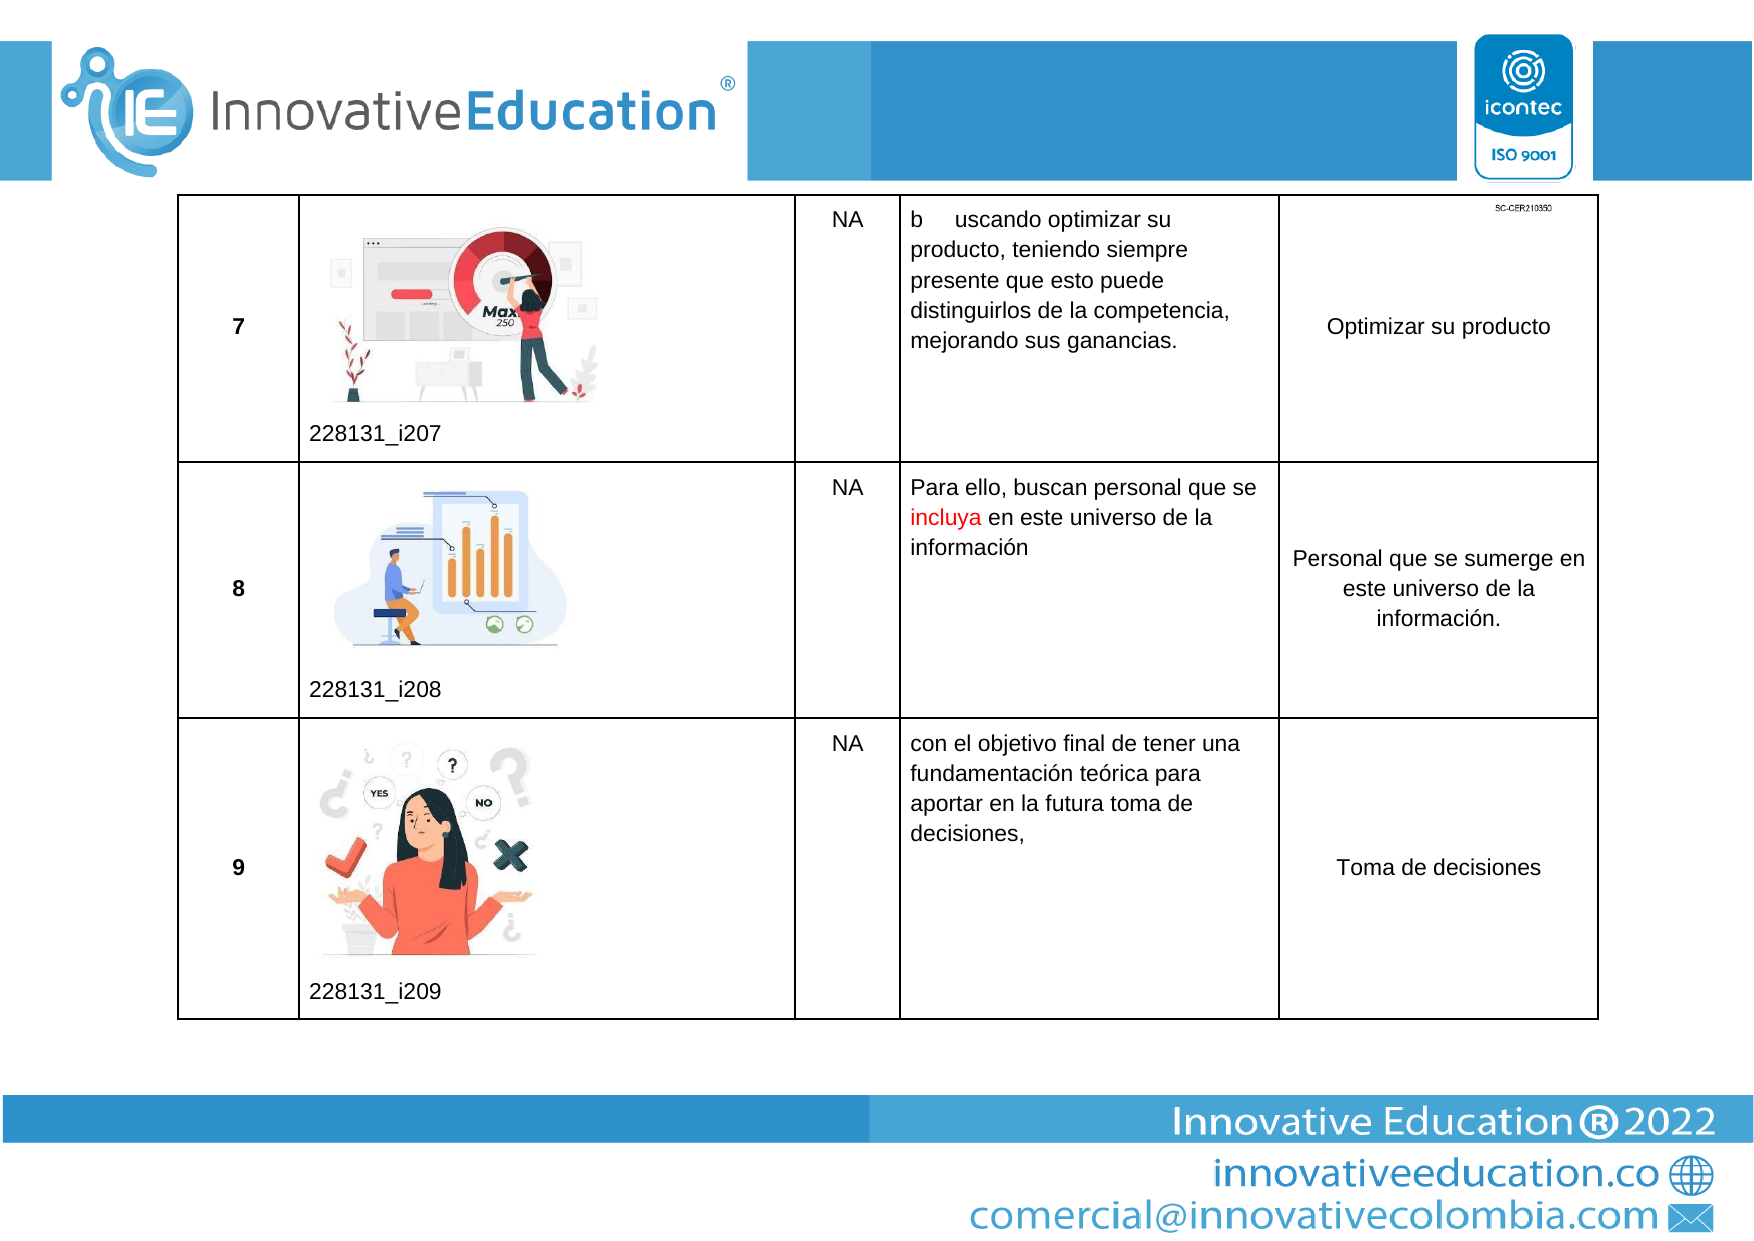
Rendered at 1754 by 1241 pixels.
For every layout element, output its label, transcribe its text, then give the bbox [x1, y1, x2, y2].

table_cell NA [796, 196, 899, 461]
picture [2, 1093, 1754, 1239]
table_cell NA [796, 719, 899, 1018]
table_cell Personal que se sumerge en este universo de la información. [1280, 463, 1597, 717]
table_cell Toma de decisiones [1280, 719, 1597, 1018]
table_cell 8 [179, 463, 298, 717]
picture [308, 473, 601, 668]
table_cell b uscando optimizar su producto, teniendo siempre presente que esto puede distinguirlos de la competencia, mejorando sus ganancias. [901, 196, 1278, 461]
table_cell 228131_i209 [300, 719, 794, 1018]
picture [1593, 28, 1752, 194]
table_cell 7 [179, 196, 298, 461]
picture [308, 206, 618, 412]
picture [1471, 32, 1576, 194]
picture [0, 28, 1457, 194]
table_cell 228131_i207 [300, 196, 794, 461]
table_cell 9 [179, 719, 298, 1018]
picture [308, 729, 549, 969]
table_cell 228131_i208 [300, 463, 794, 717]
table_cell con el objetivo final de tener una fundamentación teórica para aportar en la futura toma de decisiones, [901, 719, 1278, 1018]
table_cell Optimizar su producto [1280, 196, 1597, 461]
table_cell NA [796, 463, 899, 717]
table_cell Para ello, buscan personal que se incluya en este universo de la información [901, 463, 1278, 717]
